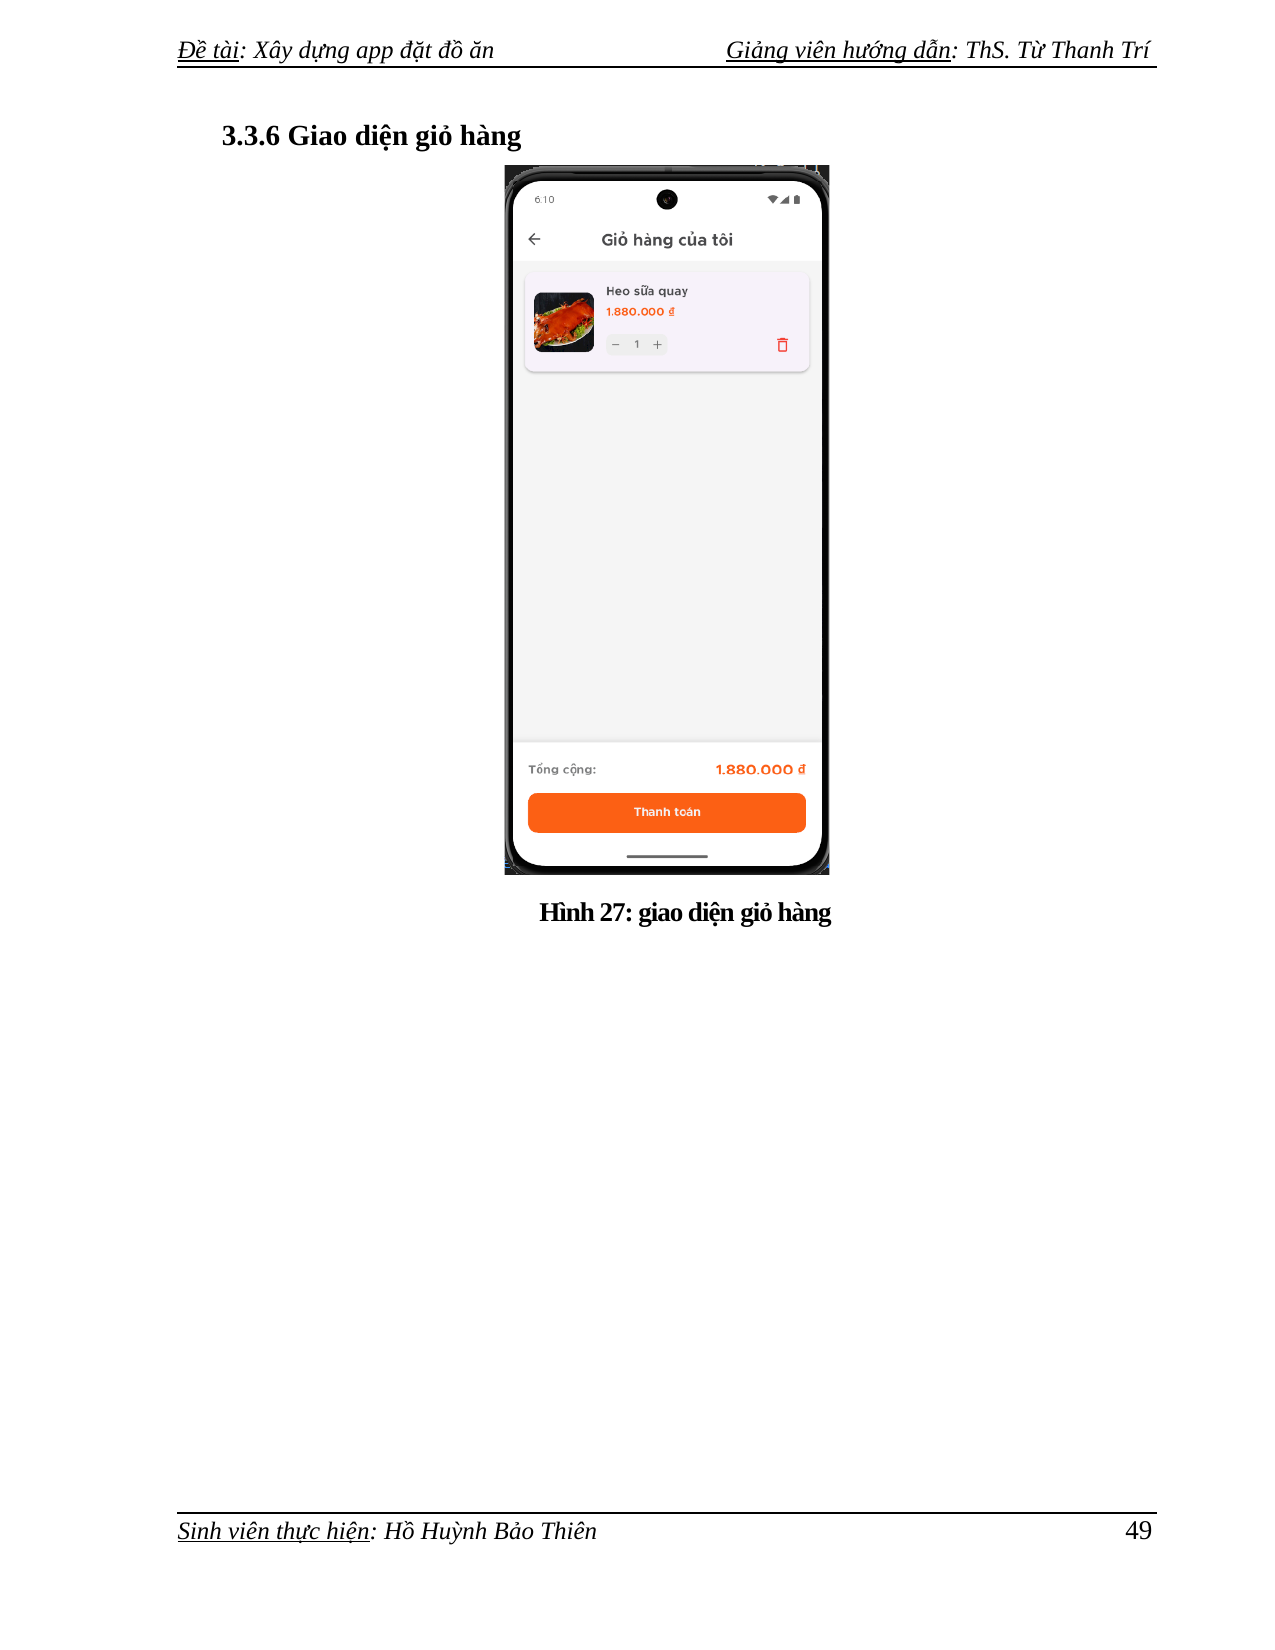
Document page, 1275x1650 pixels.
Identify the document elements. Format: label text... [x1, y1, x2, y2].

picture [504, 165, 830, 875]
text 3.3.6 Giao diện giỏ hàng [177, 118, 1157, 152]
text Hình 27: giao diện giỏ hàng [177, 896, 1157, 927]
